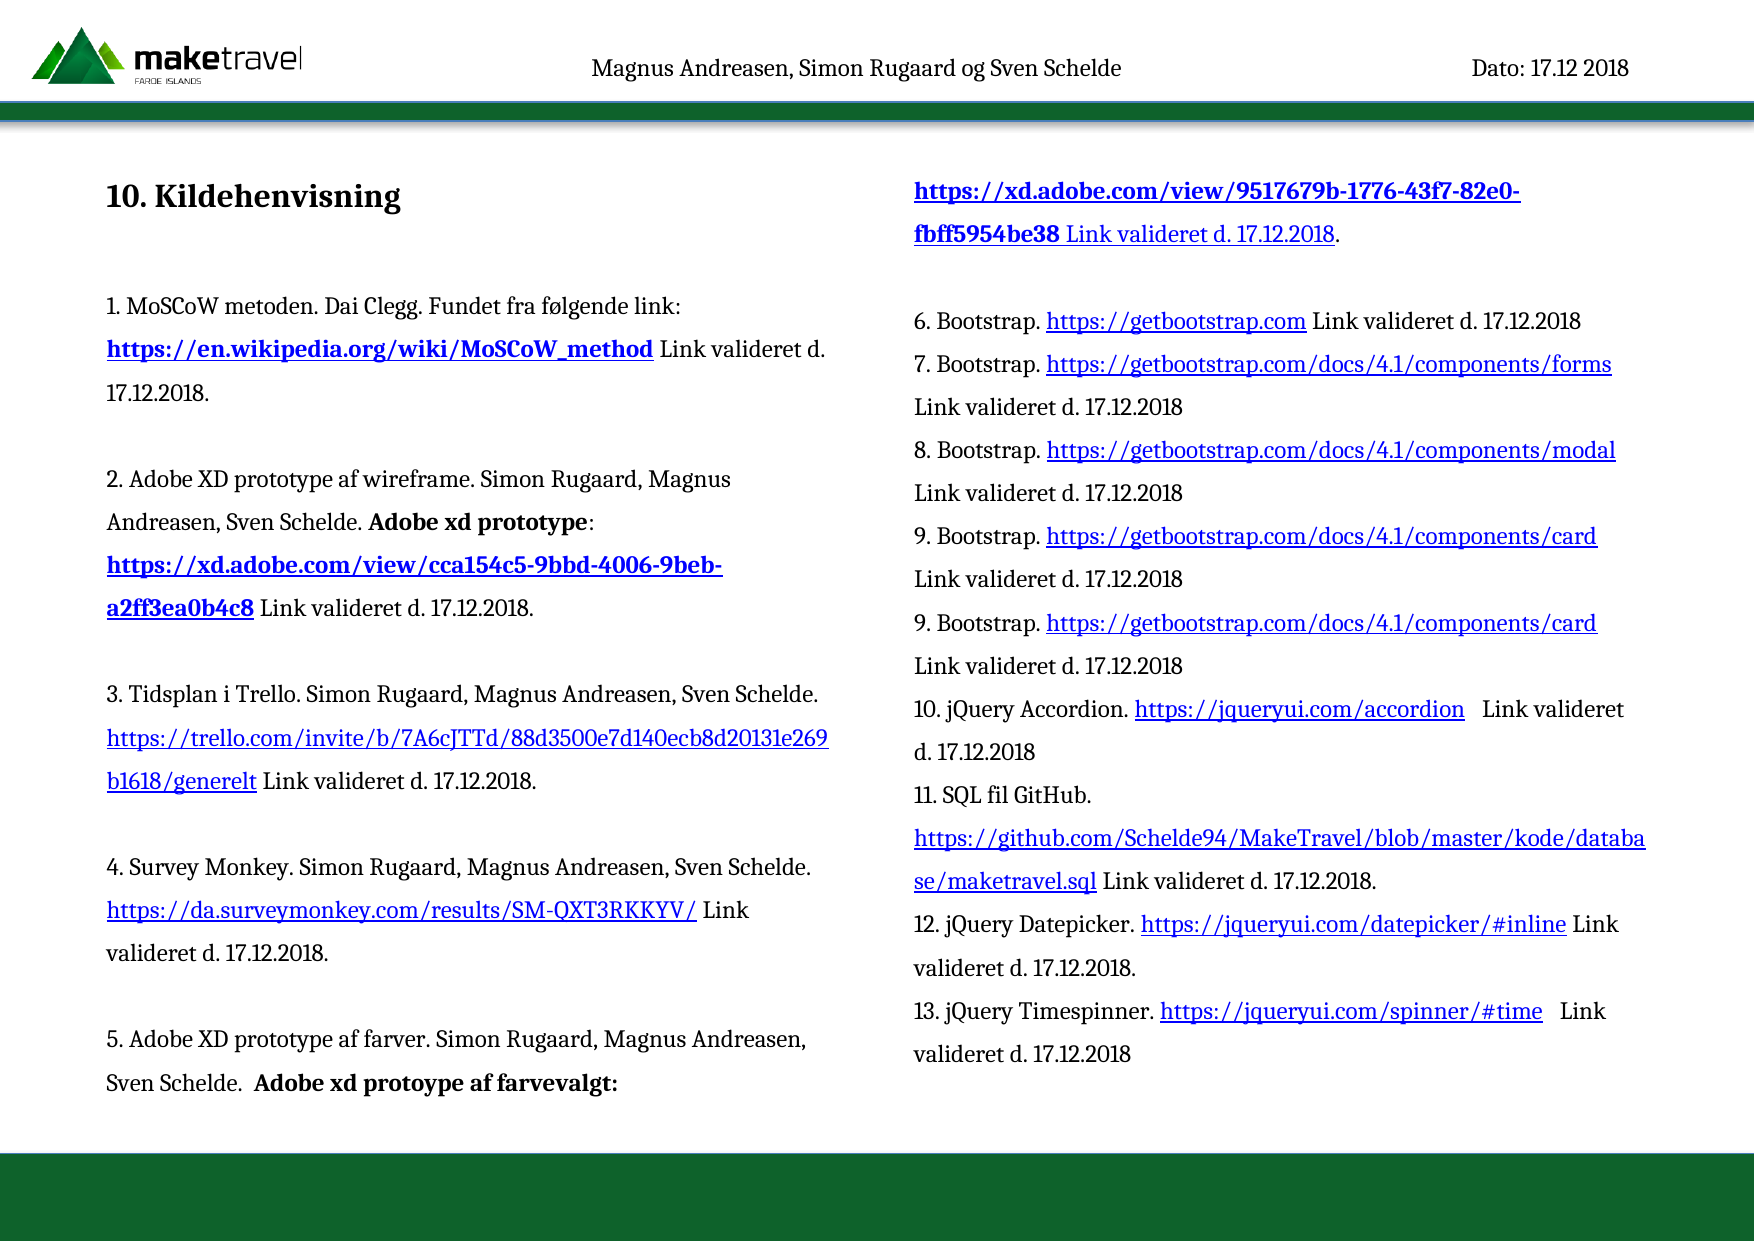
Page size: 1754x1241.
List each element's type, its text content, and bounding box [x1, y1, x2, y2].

picture [31, 27, 302, 84]
text 12. jQuery Datepicker. https://jqueryui.com/datepicker/#inline Link valideret d. 17.12.2018. [914, 910, 1648, 982]
text 11. SQL fil GitHub. https://github.com/Schelde94/MakeTravel/blob/master/kode/database/maketravel.sql Link valideret d. 17.12.2018. [914, 781, 1648, 896]
text 10. jQuery Accordion. https://jqueryui.com/accordion Link valideret d. 17.12.2018 [914, 695, 1648, 767]
text 1. MoSCoW metoden. Dai Clegg. Fundet fra følgende link: https://en.wikipedia.org/wiki/MoSCoW_method Link valideret d. 17.12.2018. [106, 292, 840, 407]
text 9. Bootstrap. https://getbootstrap.com/docs/4.1/components/card Link valideret d. 17.12.2018 [914, 608, 1648, 680]
text 2. Adobe XD prototype af wireframe. Simon Rugaard, Magnus Andreasen, Sven Schelde. Adobe xd prototype: https://xd.adobe.com/view/cca154c5-9bbd-4006-9beb-a2ff3ea0b4c8 Link valideret d. 17.12.2018. [106, 465, 840, 623]
text 3. Tidsplan i Trello. Simon Rugaard, Magnus Andreasen, Sven Schelde. https://trello.com/invite/b/7A6cJTTd/88d3500e7d140ecb8d20131e269b1618/generelt Link valideret d. 17.12.2018. [106, 680, 840, 795]
text 9. Bootstrap. https://getbootstrap.com/docs/4.1/components/card Link valideret d. 17.12.2018 [914, 522, 1648, 594]
text 7. Bootstrap. https://getbootstrap.com/docs/4.1/components/forms Link valideret d. 17.12.2018 [914, 350, 1648, 422]
text 5. Adobe XD prototype af farver. Simon Rugaard, Magnus Andreasen, Sven Schelde. Adobe xd protoype af farvevalgt: https://xd.adobe.com/view/9517679b-1776-43f7-82e0-fbff5954be38 Link valideret d. 17.12.2018. [914, 177, 1648, 249]
text 5. Adobe XD prototype af farver. Simon Rugaard, Magnus Andreasen, Sven Schelde. Adobe xd protoype af farvevalgt: https://xd.adobe.com/view/9517679b-1776-43f7-82e0-fbff5954be38 Link valideret d. 17.12.2018. [106, 1025, 840, 1097]
text 13. jQuery Timespinner. https://jqueryui.com/spinner/#time Link valideret d. 17.12.2018 [914, 997, 1648, 1068]
text 10. Kildehenvisning [106, 177, 840, 216]
text 4. Survey Monkey. Simon Rugaard, Magnus Andreasen, Sven Schelde. https://da.surveymonkey.com/results/SM-QXT3RKKYV/ Link valideret d. 17.12.2018. [106, 853, 840, 968]
text 6. Bootstrap. https://getbootstrap.com Link valideret d. 17.12.2018 [914, 307, 1648, 335]
text 8. Bootstrap. https://getbootstrap.com/docs/4.1/components/modal Link valideret d. 17.12.2018 [914, 436, 1648, 508]
